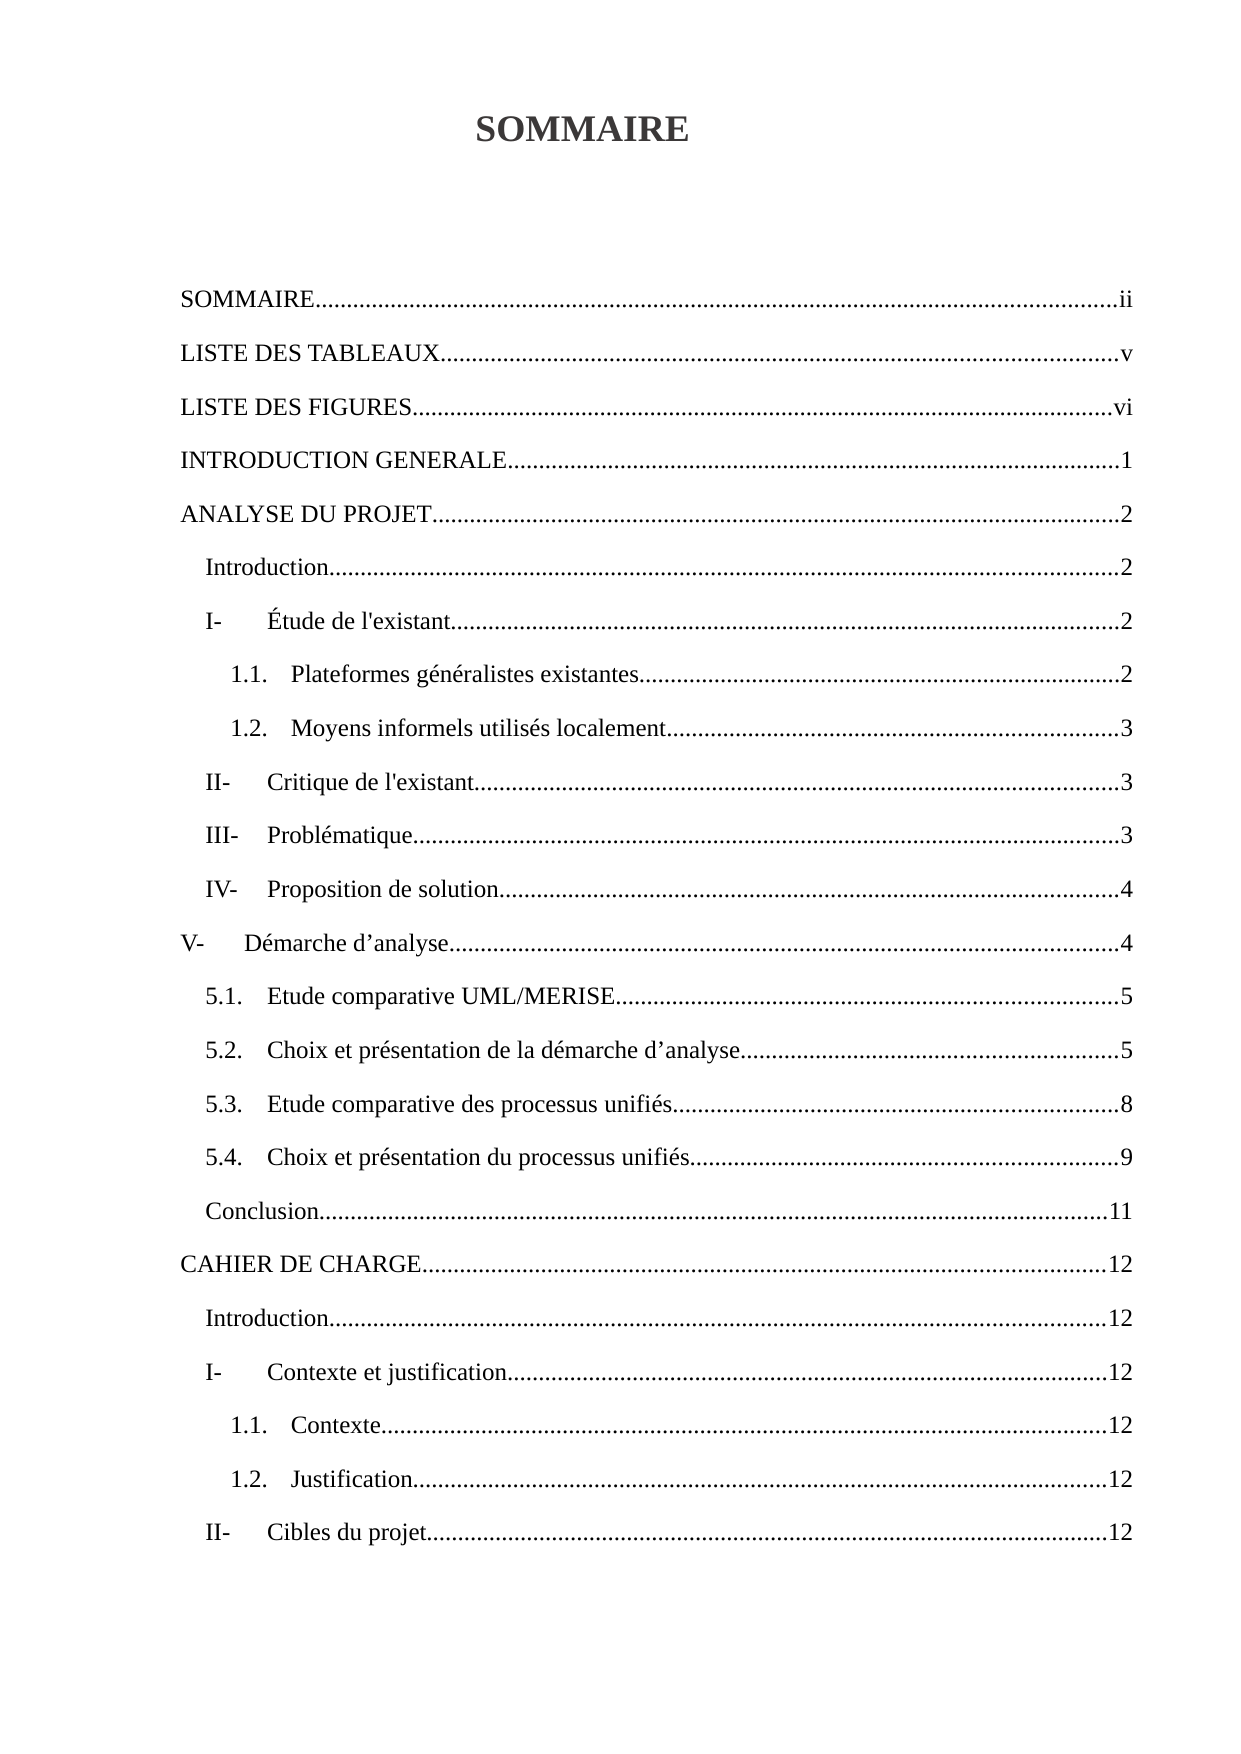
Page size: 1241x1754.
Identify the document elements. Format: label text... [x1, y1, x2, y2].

subtitle SOMMAIRE [401, 106, 1134, 149]
